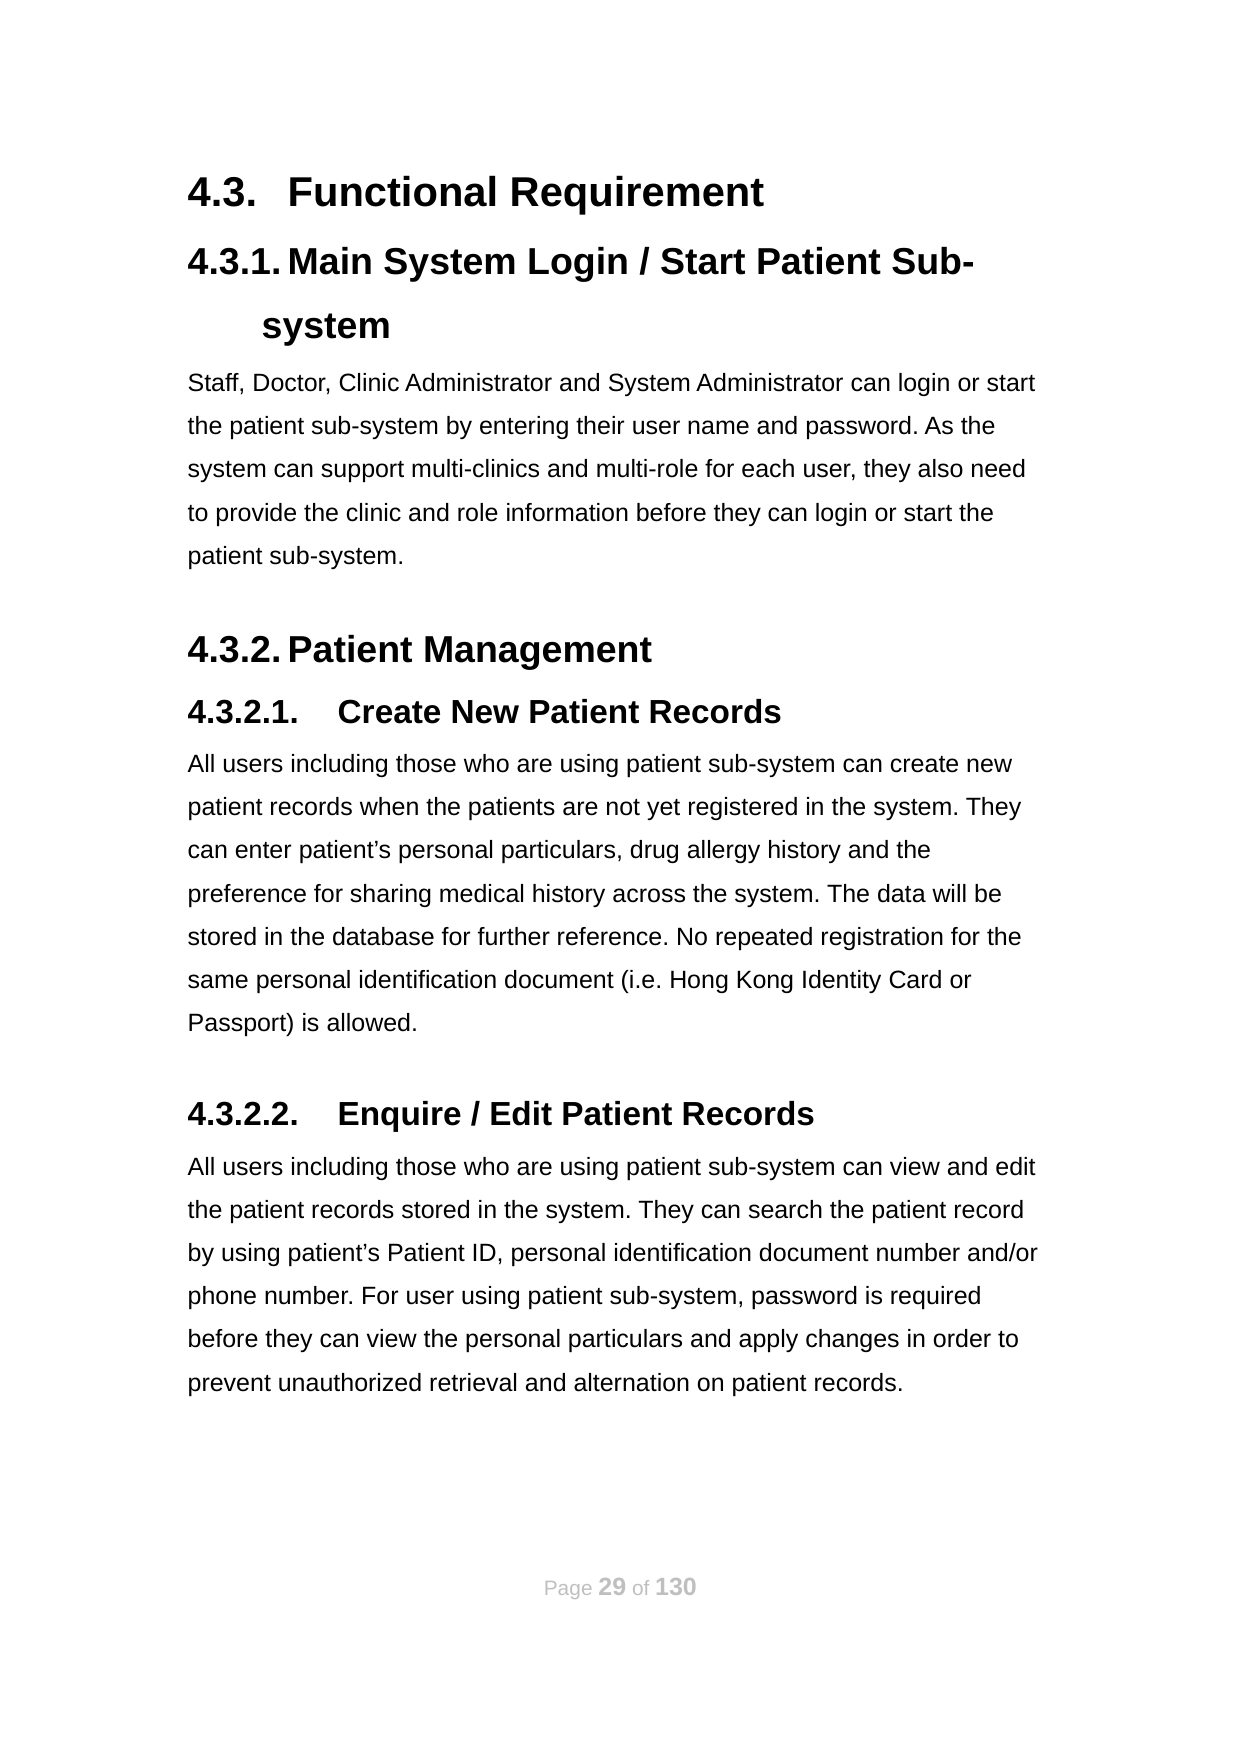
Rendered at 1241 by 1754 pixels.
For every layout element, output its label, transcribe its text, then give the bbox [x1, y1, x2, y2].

subtitle Create New Patient Records [187, 692, 1053, 730]
subtitle Main System Login / Start Patient Sub-system [187, 239, 1053, 347]
text Staff, Doctor, Clinic Administrator and System Administrator can login or start the patient sub-system by entering their user name and password. As the system can support multi-clinics and multi-role for each user, they also need to provide the clinic and role information before they can login or start the patient sub-system. [187, 368, 1053, 569]
text All users including those who are using patient sub-system can view and edit the patient records stored in the system. They can search the patient record by using patient’s Patient ID, personal identification document number and/or phone number. For user using patient sub-system, password is required before they can view the personal particulars and apply changes in order to prevent unauthorized retrieval and alternation on patient records. [187, 1152, 1053, 1396]
text All users including those who are using patient sub-system can create new patient records when the patients are not yet registered in the system. They can enter patient’s personal particulars, drug allergy history and the preference for sharing medical history across the system. The data will be stored in the database for further reference. No repeated registration for the same personal identification document (i.e. Hong Kong Identity Card or Passport) is allowed. [187, 749, 1053, 1037]
subtitle Enquire / Edit Patient Records [187, 1094, 1053, 1133]
subtitle Patient Management [187, 627, 1053, 670]
subtitle Functional Requirement [187, 167, 1053, 215]
